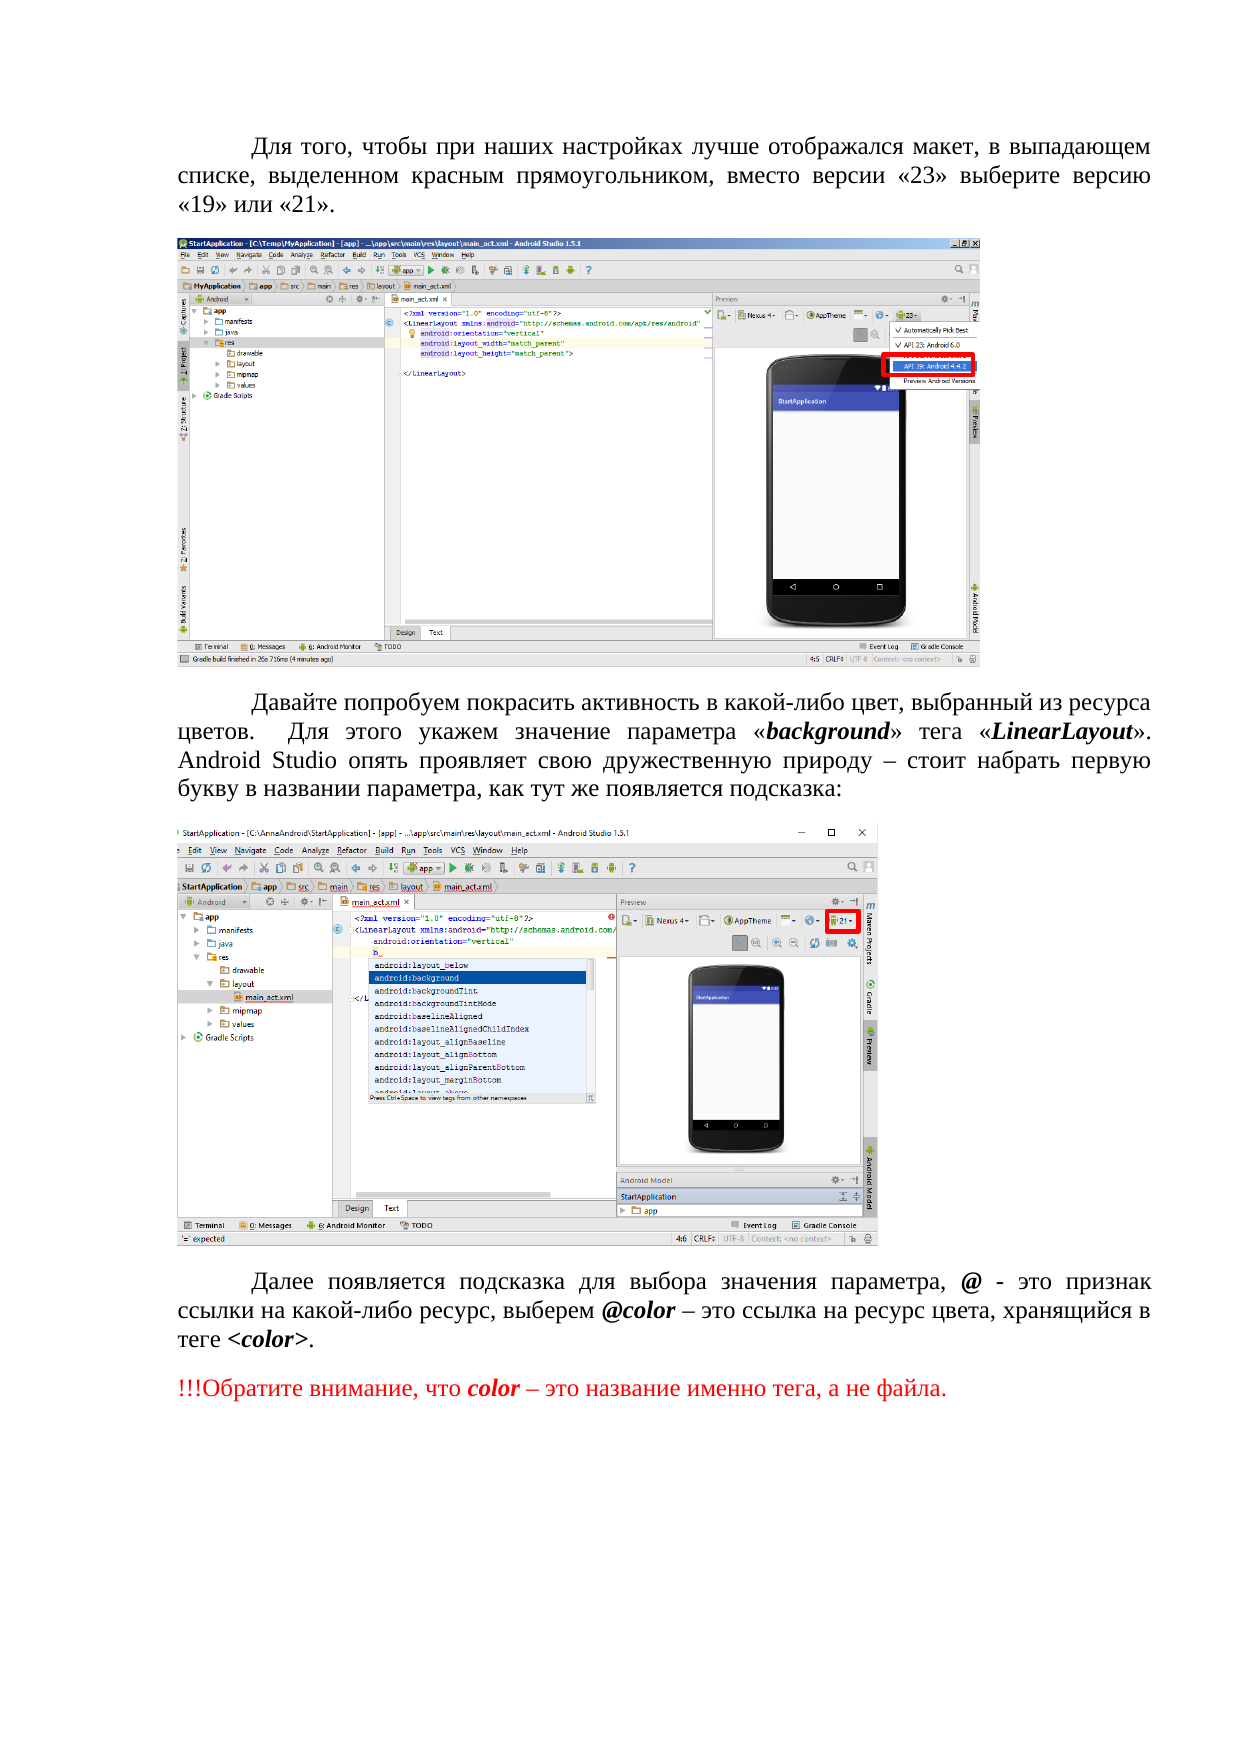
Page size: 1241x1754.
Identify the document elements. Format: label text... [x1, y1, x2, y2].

text Для того, чтобы при наших настройках лучше отображался макет, в выпадающем списке, выделенном красным прямоугольником, вместо версии «23» выберите версию «19» или «21». [177, 131, 1152, 217]
picture [177, 823, 878, 1246]
text Далее появляется подсказка для выбора значения параметра, @ - это признак ссылки на какой-либо ресурс, выберем @color – это ссылка на ресурс цвета, хранящийся в теге <color>. [177, 1266, 1152, 1352]
text Давайте попробуем покрасить активность в какой-либо цвет, выбранный из ресурса цветов. Для этого укажем значение параметра «background» тега «LinearLayout». Android Studio опять проявляет свою дружественную природу – стоит набрать первую букву в названии параметра, как тут же появляется подсказка: [177, 687, 1152, 802]
picture [177, 238, 980, 667]
text !!!Обратите внимание, что color – это название именно тега, а не файла. [177, 1373, 1152, 1402]
